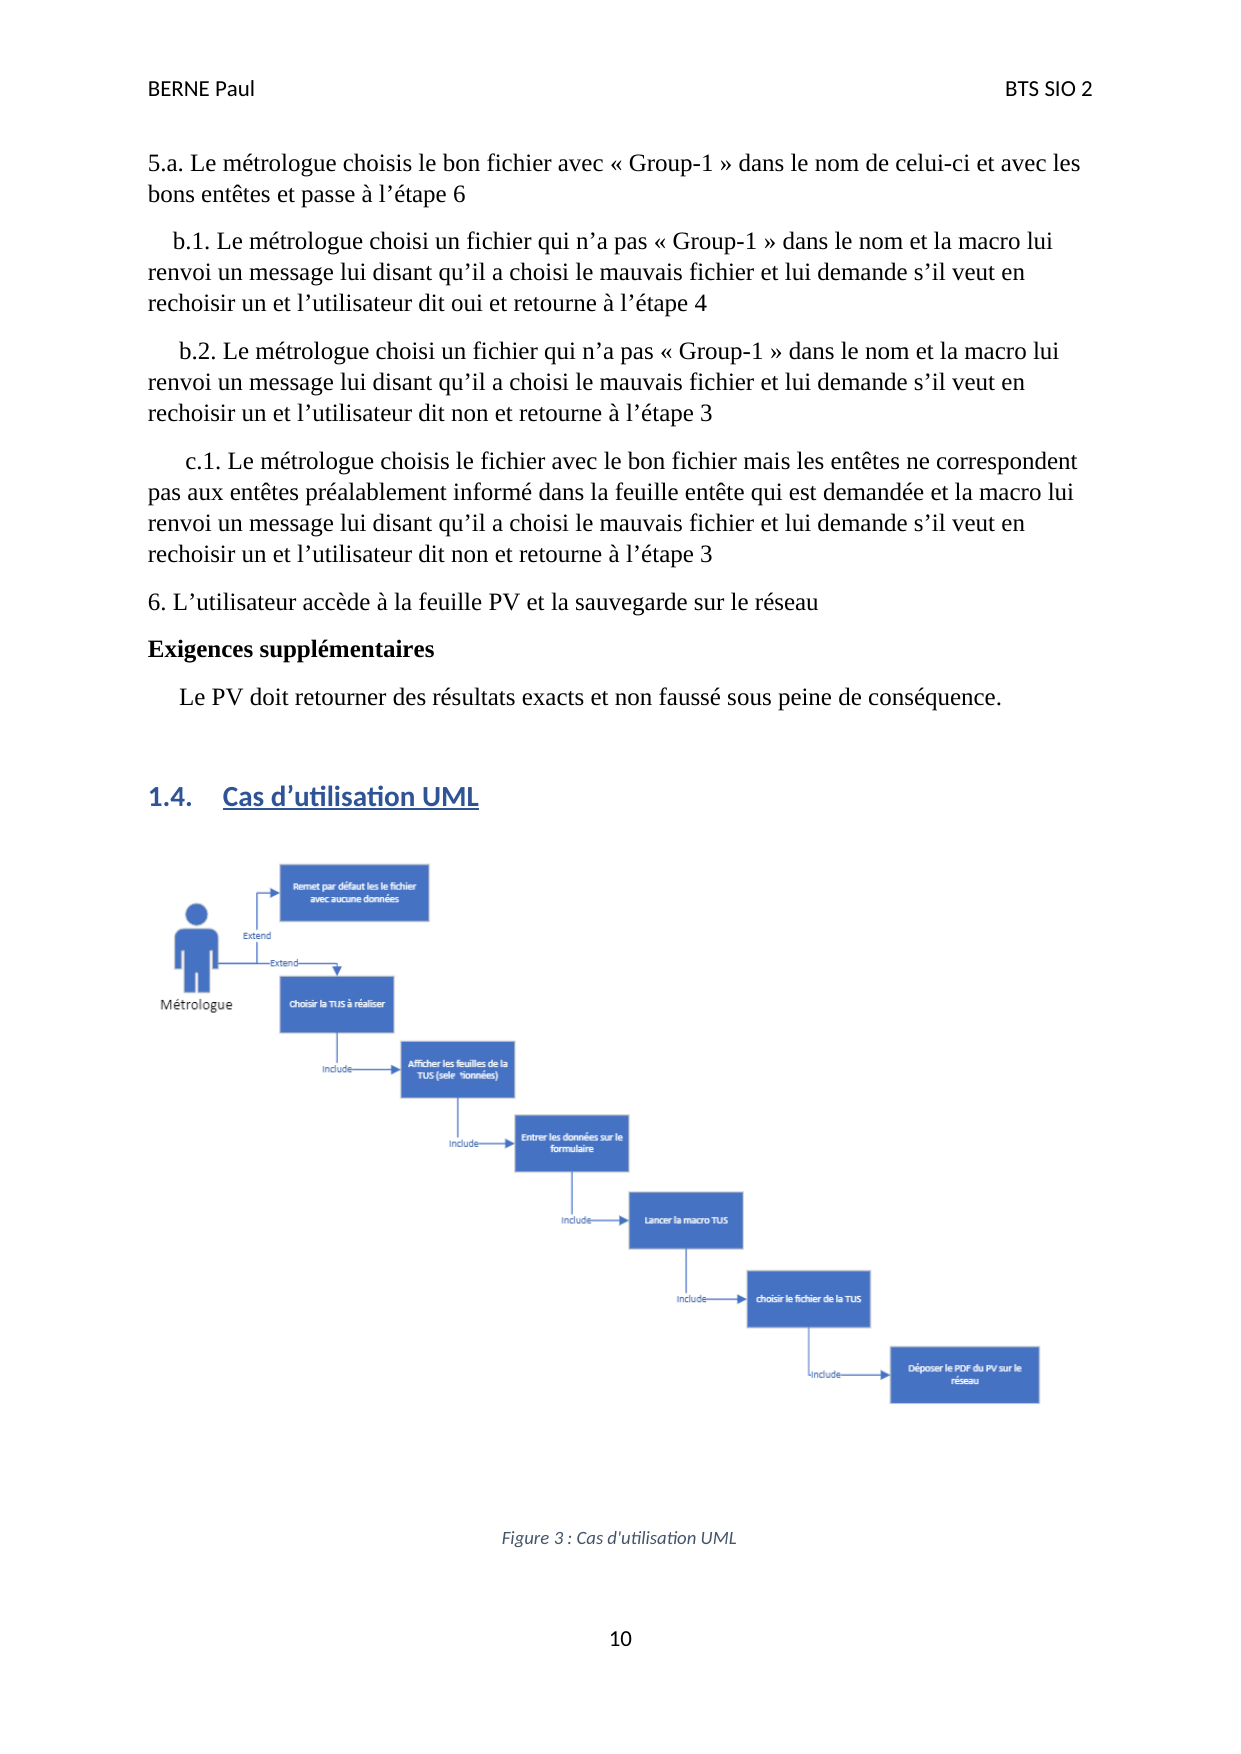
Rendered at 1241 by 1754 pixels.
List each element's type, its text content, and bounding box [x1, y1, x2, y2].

text 5.a. Le métrologue choisis le bon fichier avec « Group-1 » dans le nom de celui-ci et avec les bons entêtes et passe à l’étape 6 [148, 148, 1093, 207]
text Le PV doit retourner des résultats exacts et non faussé sous peine de conséquence. [148, 682, 1093, 711]
text 6. L’utilisateur accède à la feuille PV et la sauvegarde sur le réseau [148, 587, 1093, 616]
text Exigences supplémentaires [148, 634, 1093, 663]
text Figure 3 : Cas d'utilisation UML [148, 1526, 1093, 1549]
text b.2. Le métrologue choisi un fichier qui n’a pas « Group-1 » dans le nom et la macro lui renvoi un message lui disant qu’il a choisi le mauvais fichier et lui demande s’il veut en rechoisir un et l’utilisateur dit non et retourne à l’étape 3 [148, 336, 1093, 427]
text b.1. Le métrologue choisi un fichier qui n’a pas « Group-1 » dans le nom et la macro lui renvoi un message lui disant qu’il a choisi le mauvais fichier et lui demande s’il veut en rechoisir un et l’utilisateur dit oui et retourne à l’étape 4 [148, 226, 1093, 317]
list Cas d’utilisation UML [148, 778, 1093, 813]
text c.1. Le métrologue choisis le fichier avec le bon fichier mais les entêtes ne correspondent pas aux entêtes préalablement informé dans la feuille entête qui est demandée et la macro lui renvoi un message lui disant qu’il a choisi le mauvais fichier et lui demande s’il veut en rechoisir un et l’utilisateur dit non et retourne à l’étape 3 [148, 446, 1093, 568]
picture [147, 832, 1093, 1508]
